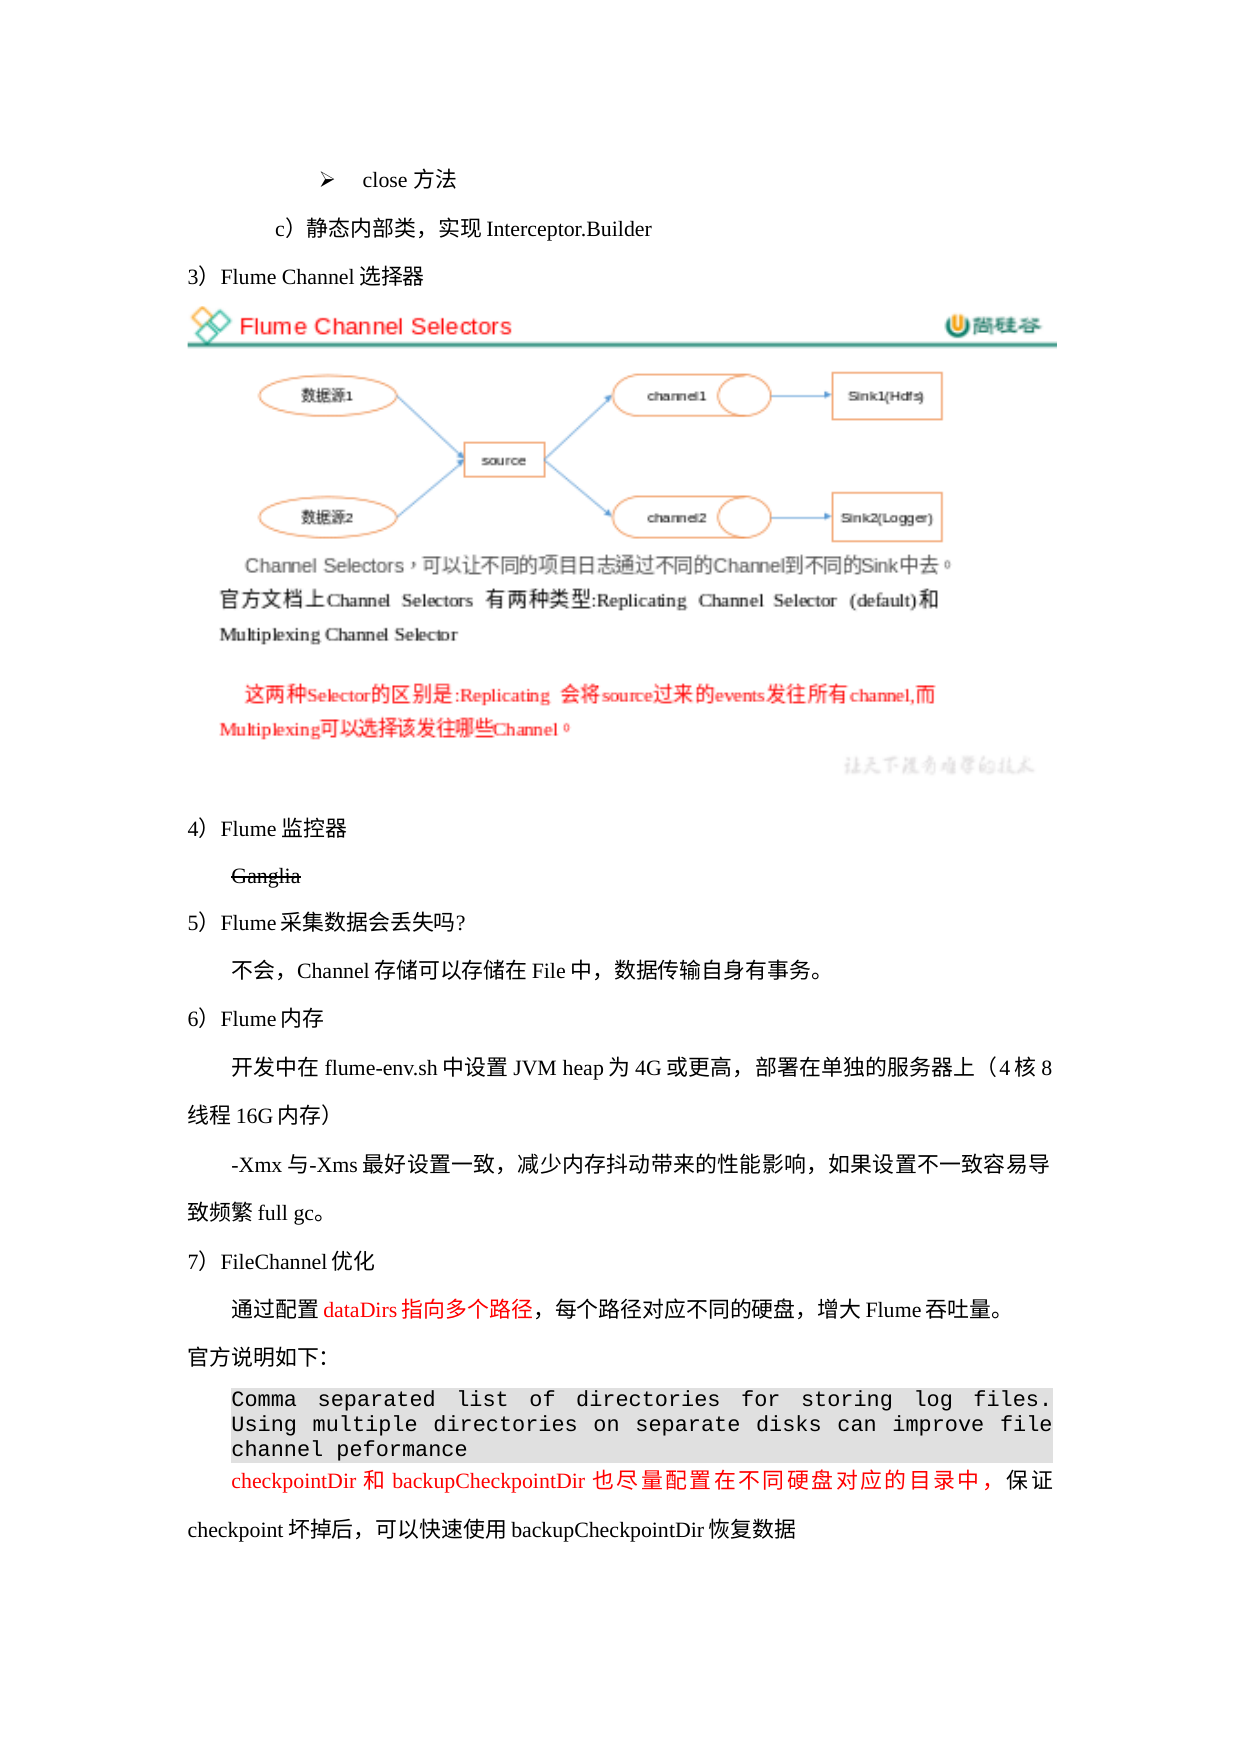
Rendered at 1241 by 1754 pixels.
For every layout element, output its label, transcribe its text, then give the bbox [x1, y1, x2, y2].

text checkpointDir和backupCheckpointDir也尽量配置在不同硬盘对应的目录中，保证checkpoint坏掉后，可以快速使用backupCheckpointDir恢复数据 [187, 1463, 1053, 1544]
text c）静态内部类，实现Interceptor.Builder [231, 210, 1053, 243]
text 6）Flume内存 [187, 1001, 1053, 1033]
text Ganglia [187, 859, 1053, 892]
text -Xmx与-Xms最好设置一致，减少内存抖动带来的性能影响，如果设置不一致容易导致频繁full gc。 [187, 1146, 1053, 1227]
text 3）Flume Channel选择器 [187, 259, 1053, 291]
text 4）Flume 监控器 [187, 788, 1053, 843]
text 官方说明如下： [187, 1340, 1053, 1372]
text 5）Flume采集数据会丢失吗? [187, 904, 1053, 937]
text 7）FileChannel优化 [187, 1243, 1053, 1276]
text 通过配置dataDirs指向多个路径，每个路径对应不同的硬盘，增大Flume吞吐量。 [187, 1292, 1053, 1324]
text Comma separated list of directories for storing log files. Using multiple directories on separate disks can improve file channel peformance [231, 1388, 1053, 1463]
text 不会，Channel存储可以存储在File中，数据传输自身有事务。 [187, 952, 1053, 985]
list close 方法 [319, 162, 1053, 194]
text 开发中在flume-env.sh中设置JVM heap为4G或更高，部署在单独的服务器上（4核8线程16G内存） [187, 1049, 1053, 1130]
